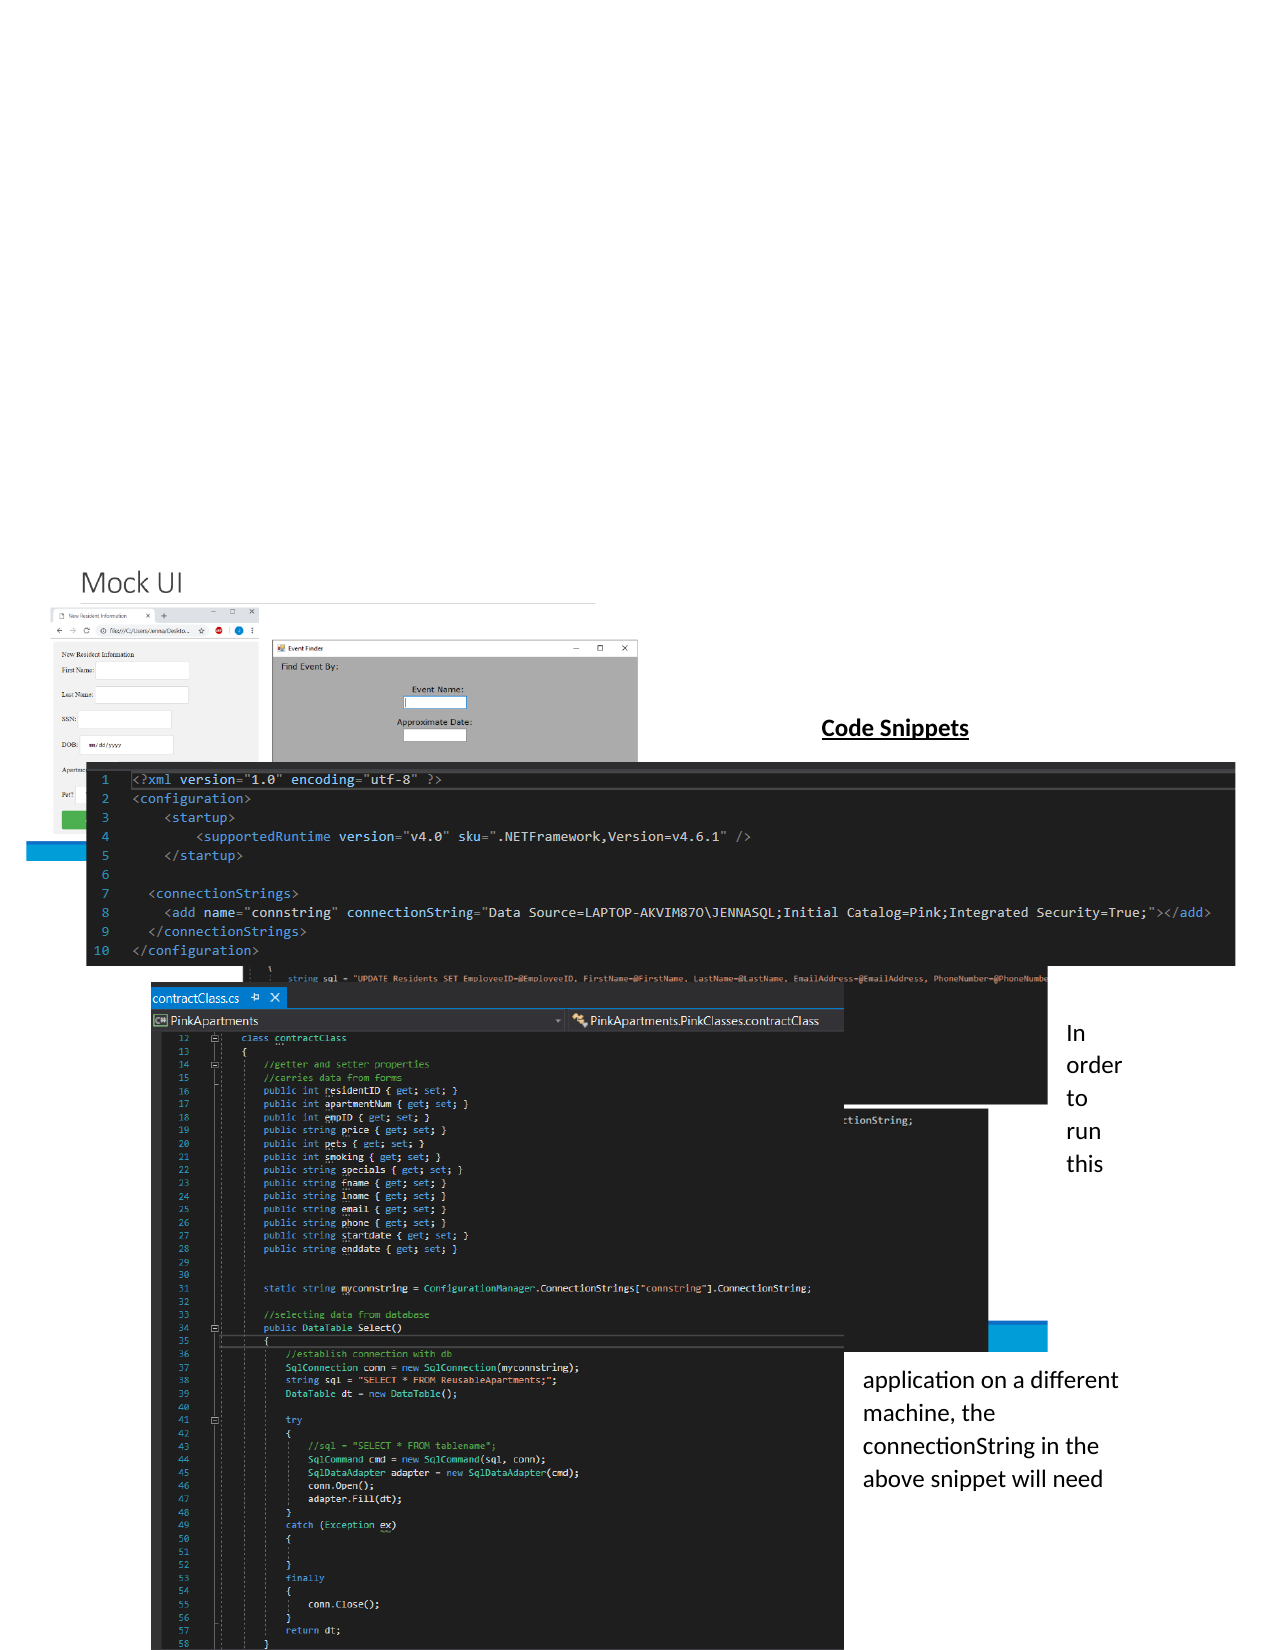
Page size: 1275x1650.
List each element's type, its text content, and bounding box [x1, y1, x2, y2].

text Code Snippets [647, 712, 1125, 742]
picture [25, 519, 1234, 1351]
